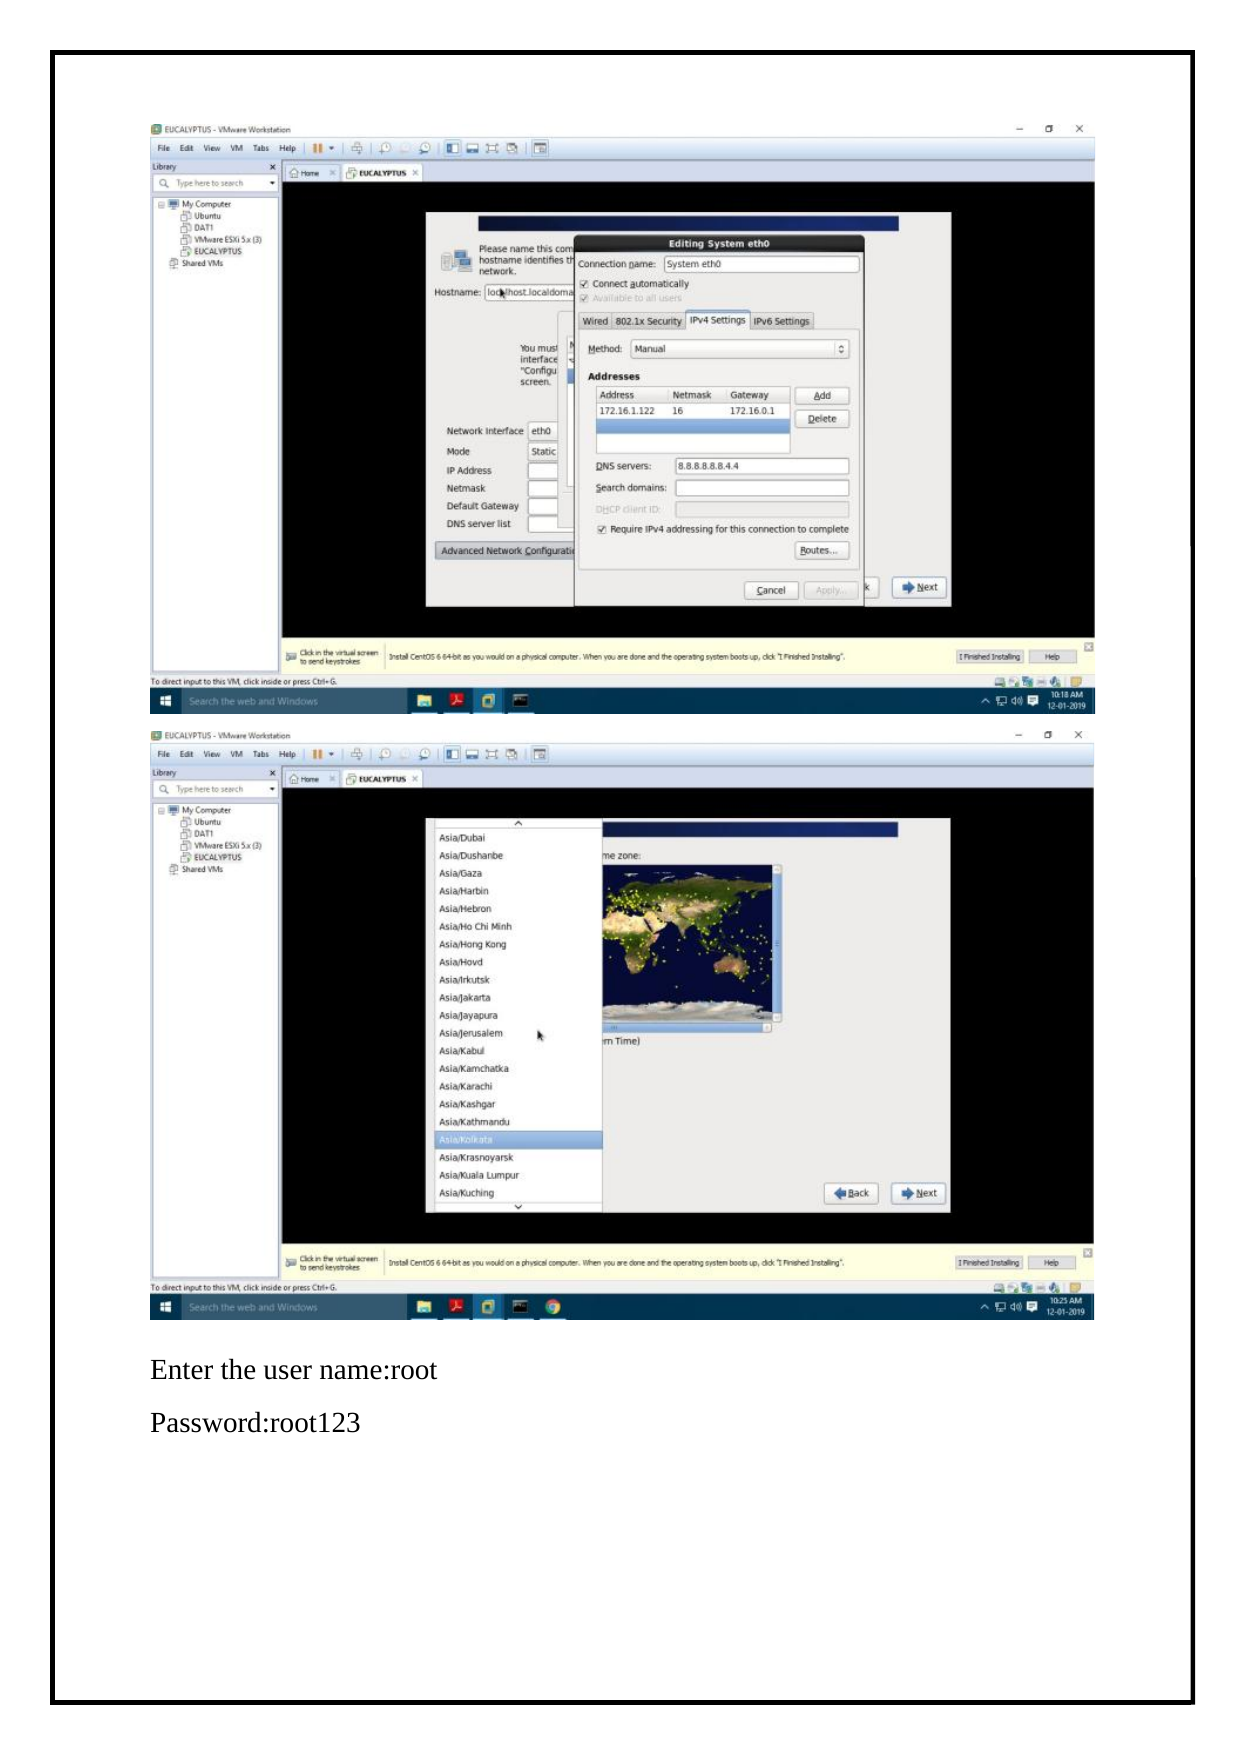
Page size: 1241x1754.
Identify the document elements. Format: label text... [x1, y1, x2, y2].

picture [150, 731, 1095, 1320]
picture [150, 124, 1096, 714]
text Enter the user name:root Password:root123 [150, 1320, 439, 1438]
